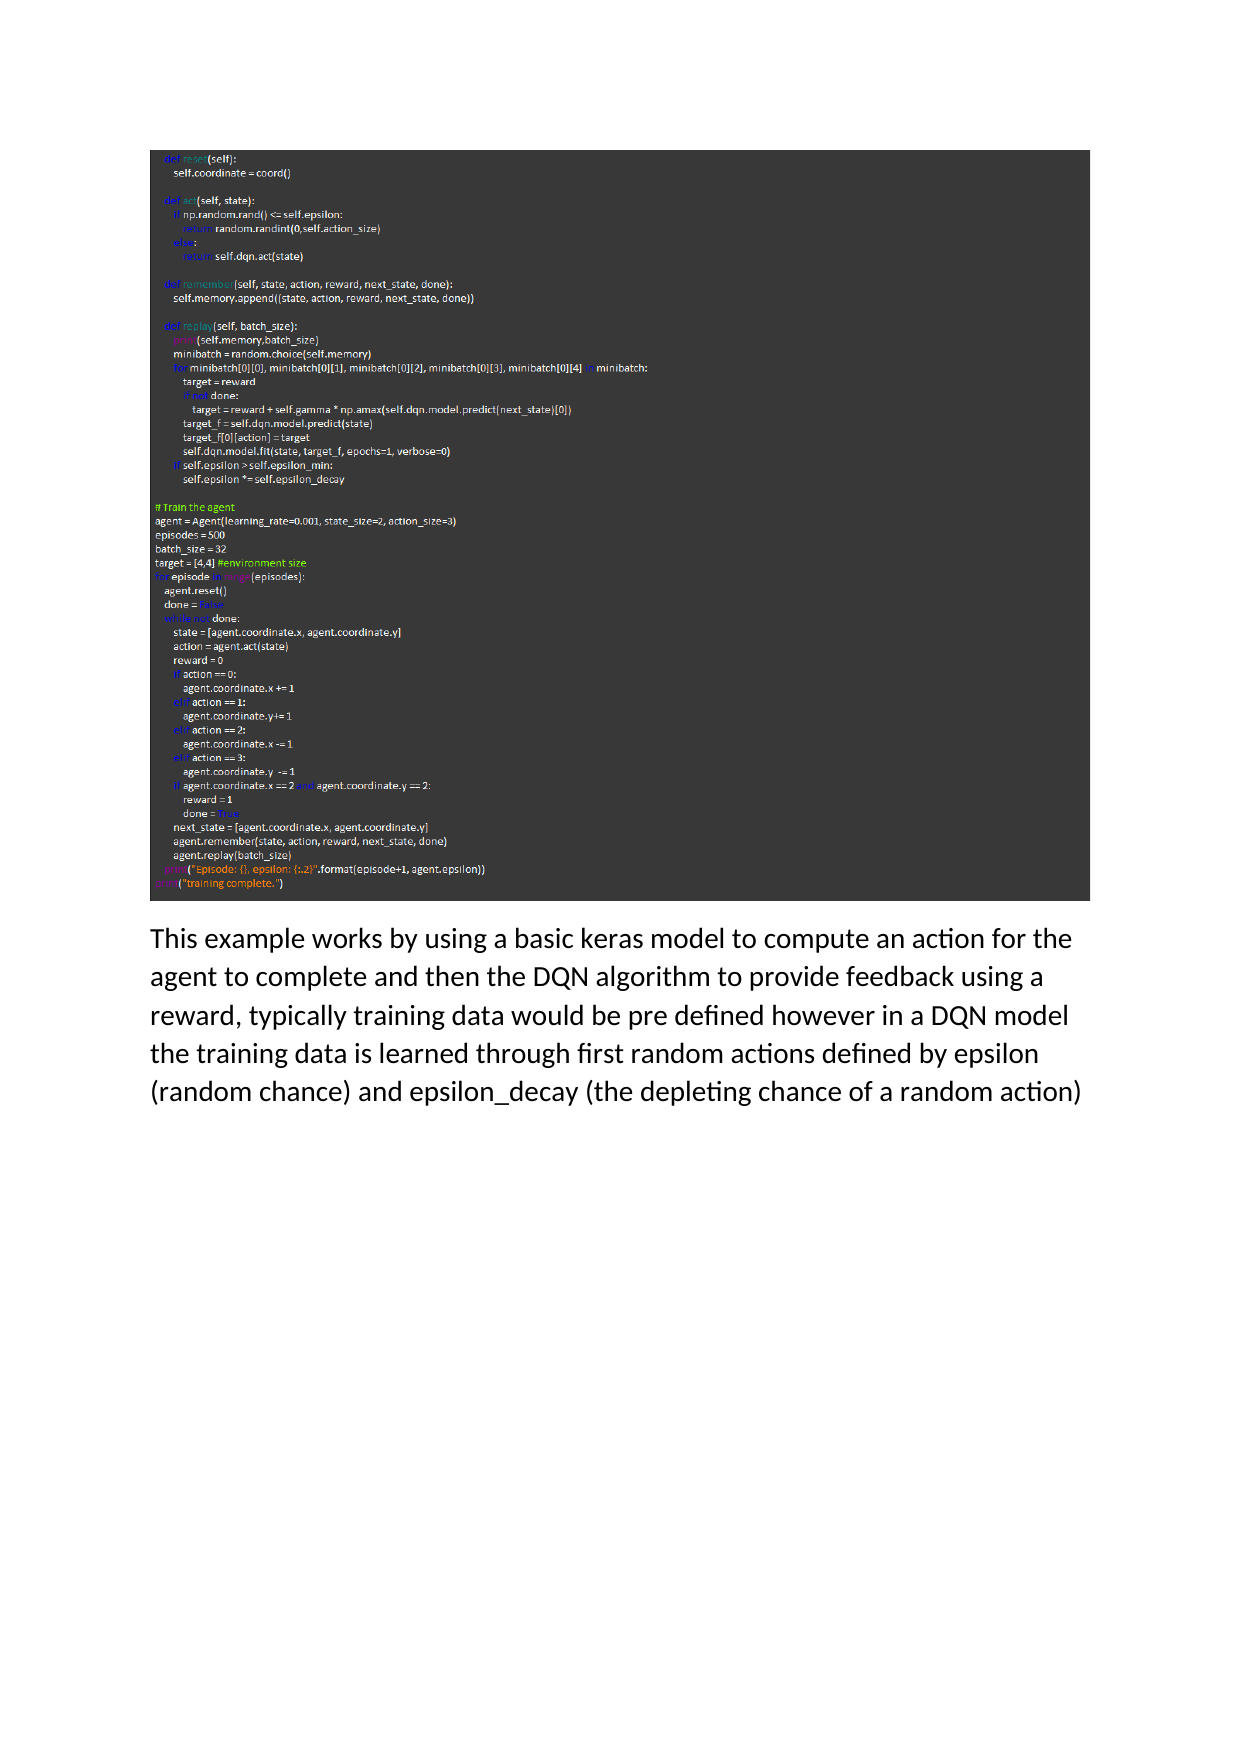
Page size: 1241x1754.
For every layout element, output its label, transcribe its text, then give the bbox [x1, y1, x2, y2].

picture [150, 150, 1091, 901]
text This example works by using a basic keras model to compute an action for the agent to complete and then the DQN algorithm to provide feedback using a reward, typically training data would be pre defined however in a DQN model the training data is learned through first random actions defined by epsilon (random chance) and epsilon_decay (the depleting chance of a random action) [150, 920, 1090, 1109]
